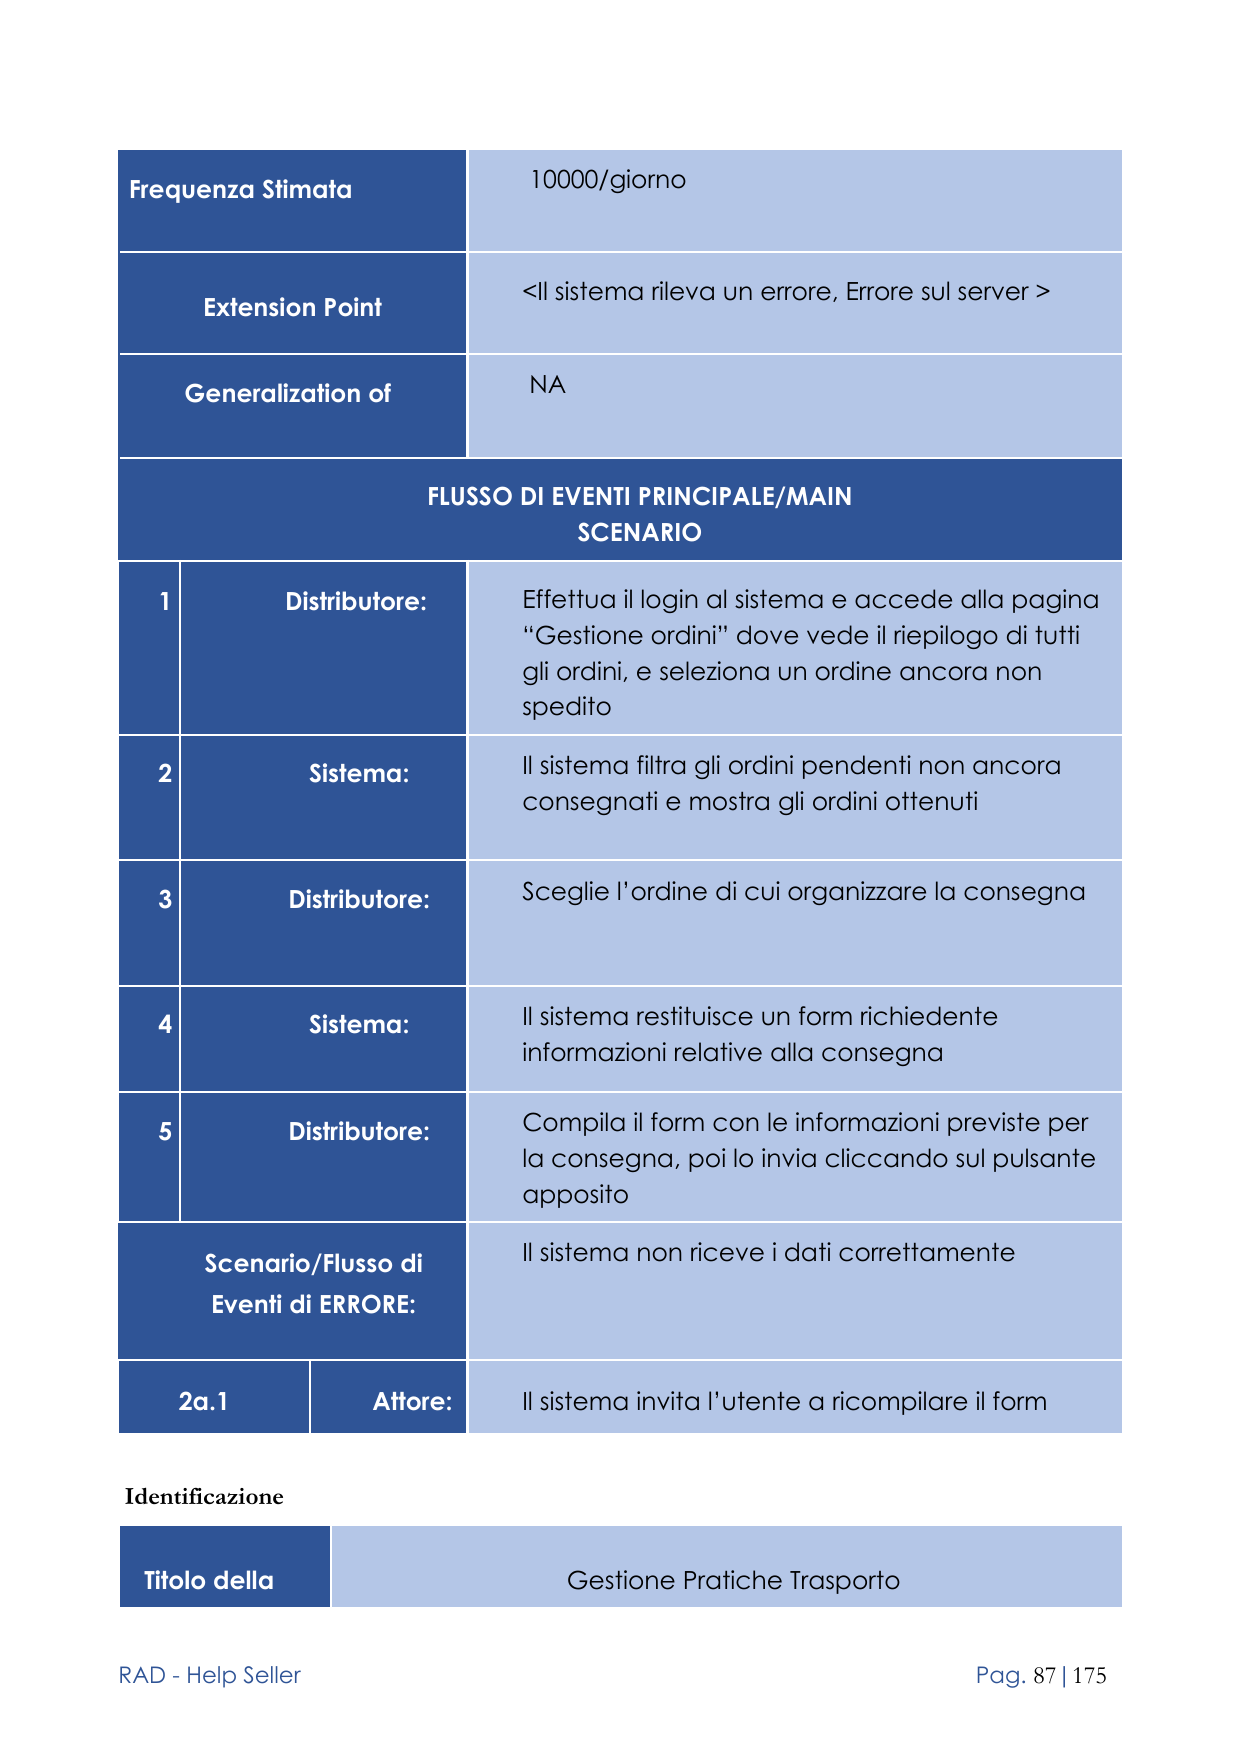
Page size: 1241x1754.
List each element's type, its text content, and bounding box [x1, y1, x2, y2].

table_cell Sistema: [181, 736, 466, 859]
table_cell 5 [119, 1093, 179, 1221]
table_cell 10000/giorno [469, 150, 1122, 251]
table_cell <Il sistema rileva un errore, Errore sul server > [469, 253, 1122, 353]
table_cell Frequenza Stimata [118, 150, 466, 251]
table_cell Effettua il login al sistema e accede alla pagina “Gestione ordini” dove vede il riepilogo di tutti gli ordini, e seleziona un ordine ancora non spedito [469, 562, 1122, 734]
table_cell 1 [119, 562, 179, 734]
table_cell Distributore: [181, 562, 466, 734]
table_cell Extension Point [118, 251, 466, 353]
table_header Titolo della storia [120, 1526, 330, 1607]
table_cell Il sistema restituisce un form richiedente informazioni relative alla consegna [469, 987, 1122, 1091]
table_cell 3 [119, 861, 179, 985]
table_cell FLUSSO DI EVENTI PRINCIPALE/MAIN SCENARIO [118, 457, 1122, 560]
text Identificazione [118, 1483, 1122, 1511]
table_cell Scenario/Flusso di Eventi di ERRORE: [118, 1223, 466, 1359]
table_cell 2 [119, 736, 179, 859]
table_cell Distributore: [181, 1093, 466, 1221]
table_cell NA [469, 355, 1122, 457]
table_cell Attore: [311, 1361, 466, 1433]
table_cell 4 [119, 987, 179, 1091]
table_cell Distributore: [181, 861, 466, 985]
table_cell Il sistema filtra gli ordini pendenti non ancora consegnati e mostra gli ordini ottenuti [469, 736, 1122, 859]
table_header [332, 1526, 1122, 1607]
table_cell Sceglie l’ordine di cui organizzare la consegna [469, 861, 1122, 985]
table_cell Sistema: [181, 987, 466, 1091]
table_cell Il sistema non riceve i dati correttamente [469, 1223, 1122, 1359]
table_cell Generalization of [118, 353, 466, 457]
table_cell Compila il form con le informazioni previste per la consegna, poi lo invia cliccando sul pulsante apposito [469, 1093, 1122, 1221]
table_cell 2a.1 [119, 1361, 309, 1433]
table_cell Il sistema invita l’utente a ricompilare il form [469, 1361, 1122, 1433]
